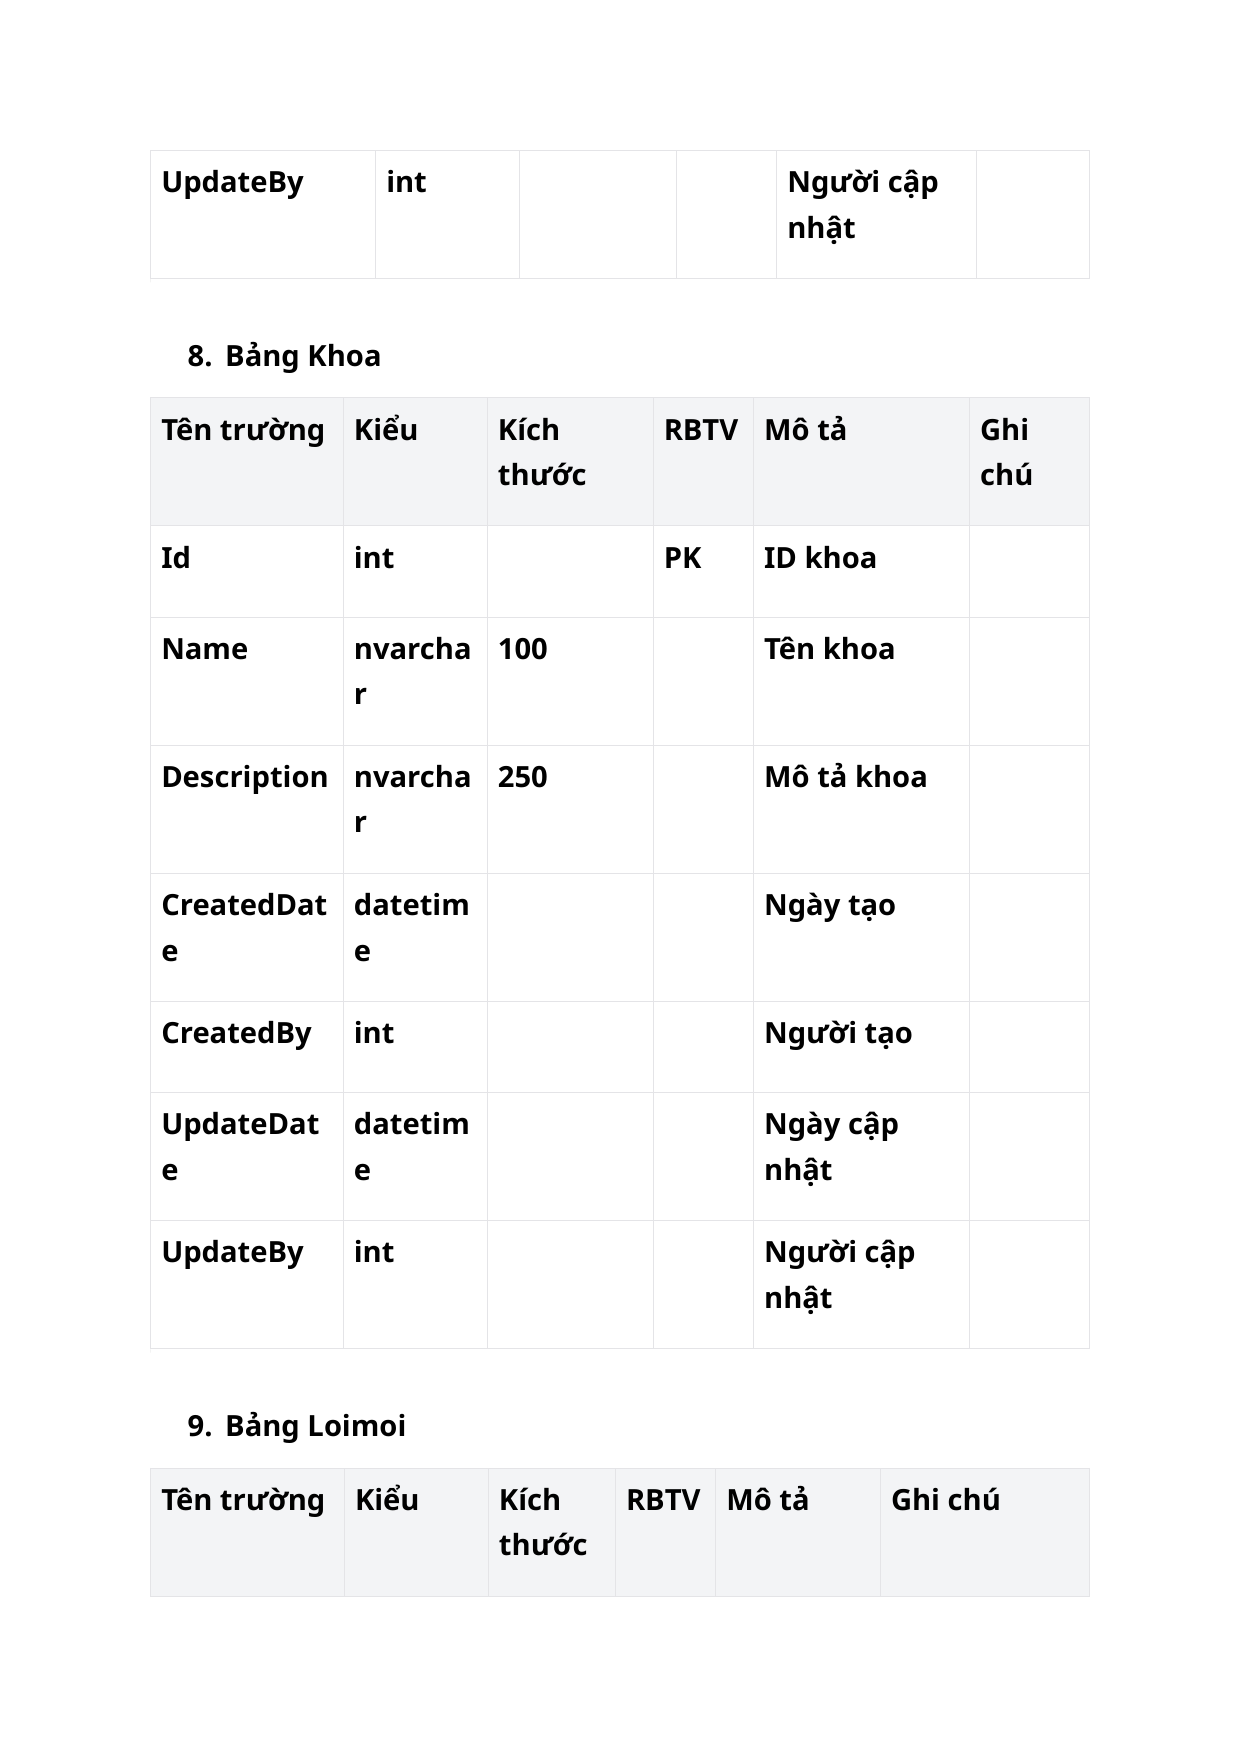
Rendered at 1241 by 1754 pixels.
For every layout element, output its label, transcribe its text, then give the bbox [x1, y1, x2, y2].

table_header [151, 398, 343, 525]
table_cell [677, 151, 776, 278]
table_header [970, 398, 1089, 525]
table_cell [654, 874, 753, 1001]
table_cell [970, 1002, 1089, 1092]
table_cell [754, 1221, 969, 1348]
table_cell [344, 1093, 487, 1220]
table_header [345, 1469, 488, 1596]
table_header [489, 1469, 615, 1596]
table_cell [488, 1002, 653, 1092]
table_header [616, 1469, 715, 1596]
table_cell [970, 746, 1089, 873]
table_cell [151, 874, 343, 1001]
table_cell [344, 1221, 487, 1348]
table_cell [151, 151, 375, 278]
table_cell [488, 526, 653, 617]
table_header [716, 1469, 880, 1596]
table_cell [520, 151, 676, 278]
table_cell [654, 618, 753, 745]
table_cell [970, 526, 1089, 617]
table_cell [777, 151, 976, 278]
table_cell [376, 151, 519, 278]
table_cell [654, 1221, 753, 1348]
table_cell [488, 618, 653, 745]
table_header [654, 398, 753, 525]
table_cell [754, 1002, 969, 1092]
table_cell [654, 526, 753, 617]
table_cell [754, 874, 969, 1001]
list Bảng Khoa [187, 335, 1090, 375]
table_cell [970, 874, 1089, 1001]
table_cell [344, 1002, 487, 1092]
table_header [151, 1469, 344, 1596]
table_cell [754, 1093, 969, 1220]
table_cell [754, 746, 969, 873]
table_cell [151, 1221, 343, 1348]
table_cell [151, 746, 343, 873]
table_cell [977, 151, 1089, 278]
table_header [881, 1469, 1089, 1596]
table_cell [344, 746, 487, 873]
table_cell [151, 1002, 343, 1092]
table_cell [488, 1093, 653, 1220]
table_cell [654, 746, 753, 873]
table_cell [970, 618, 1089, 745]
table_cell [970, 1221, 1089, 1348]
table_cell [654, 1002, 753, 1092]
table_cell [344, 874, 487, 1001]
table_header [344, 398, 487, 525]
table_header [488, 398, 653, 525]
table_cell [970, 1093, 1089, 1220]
list Bảng Loimoi [187, 1405, 1090, 1445]
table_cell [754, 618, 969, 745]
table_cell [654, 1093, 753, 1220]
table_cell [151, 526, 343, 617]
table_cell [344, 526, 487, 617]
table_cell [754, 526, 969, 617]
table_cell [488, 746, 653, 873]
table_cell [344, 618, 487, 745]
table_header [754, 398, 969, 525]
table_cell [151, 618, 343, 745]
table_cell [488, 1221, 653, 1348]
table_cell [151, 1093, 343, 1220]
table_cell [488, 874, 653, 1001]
